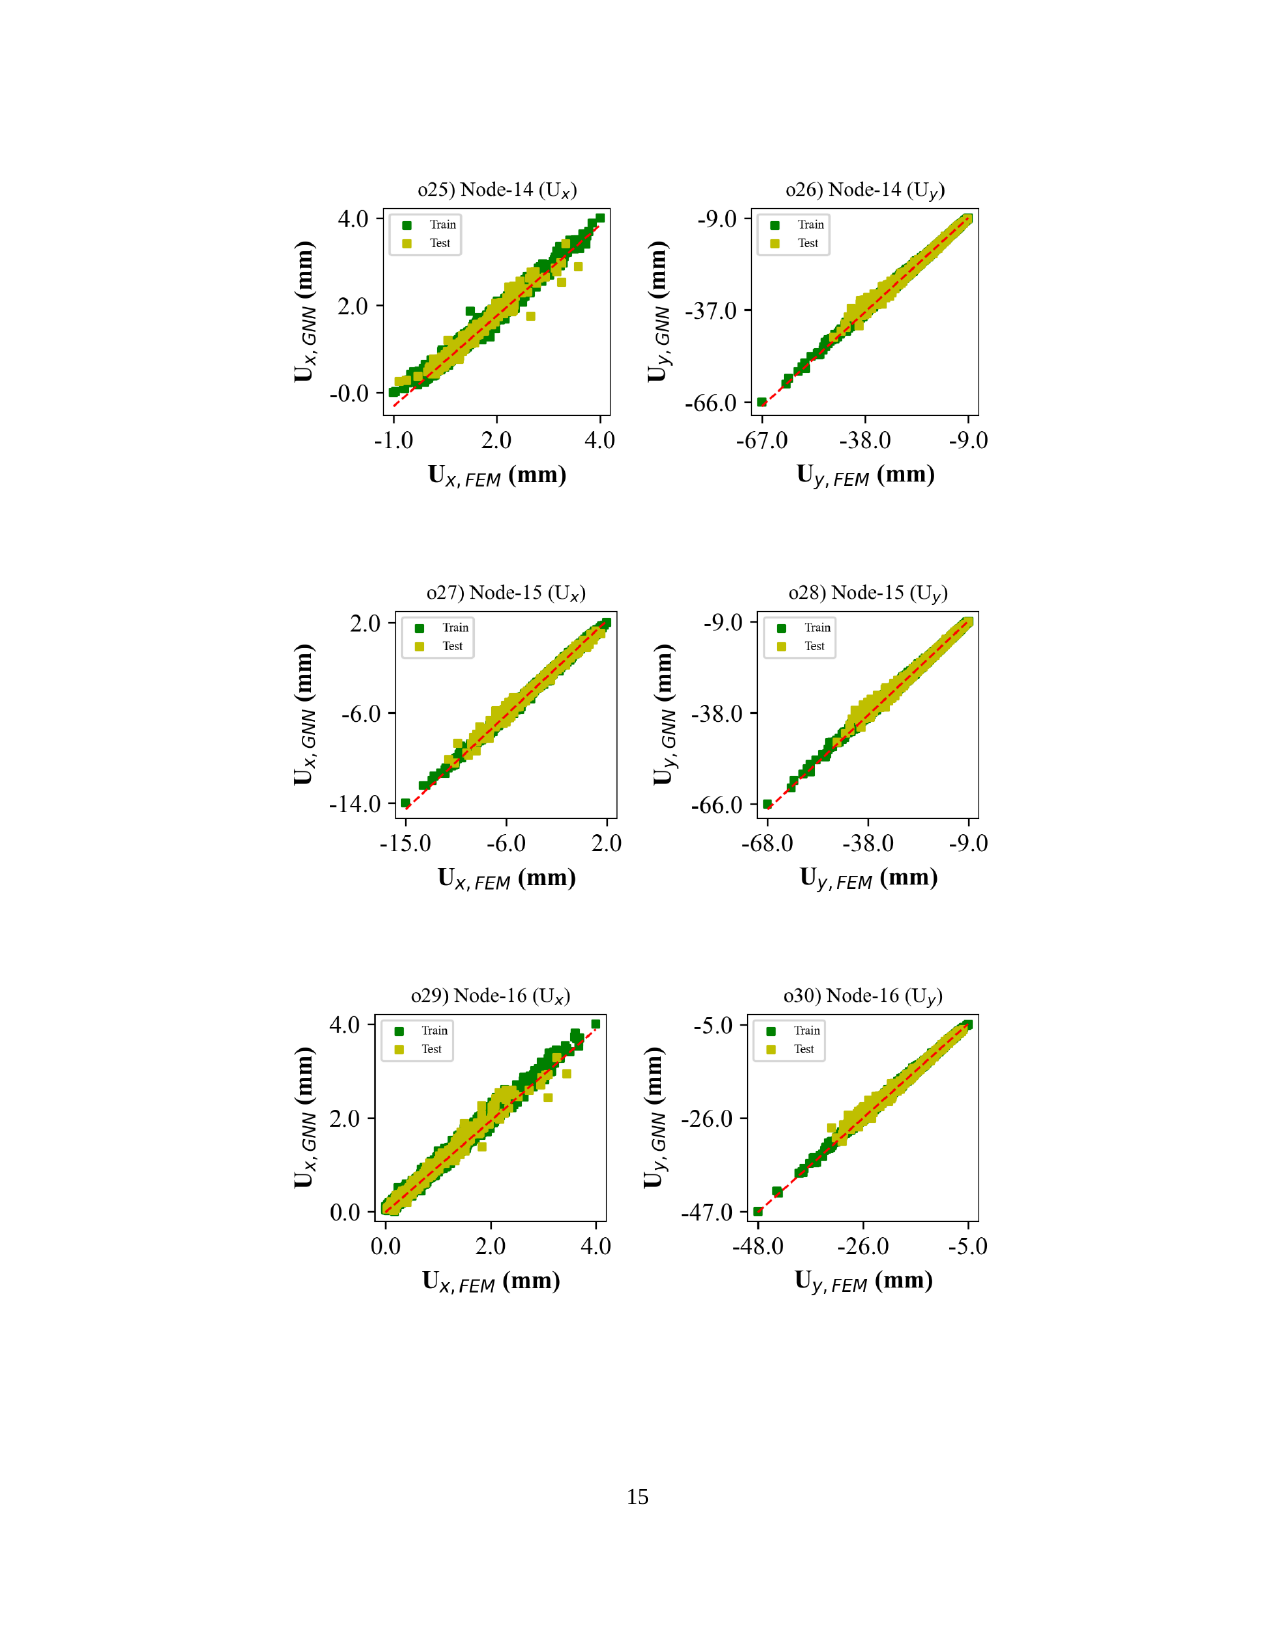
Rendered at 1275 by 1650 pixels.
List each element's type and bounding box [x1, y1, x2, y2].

picture [262, 956, 1013, 1331]
picture [262, 553, 1013, 928]
picture [262, 150, 1013, 525]
